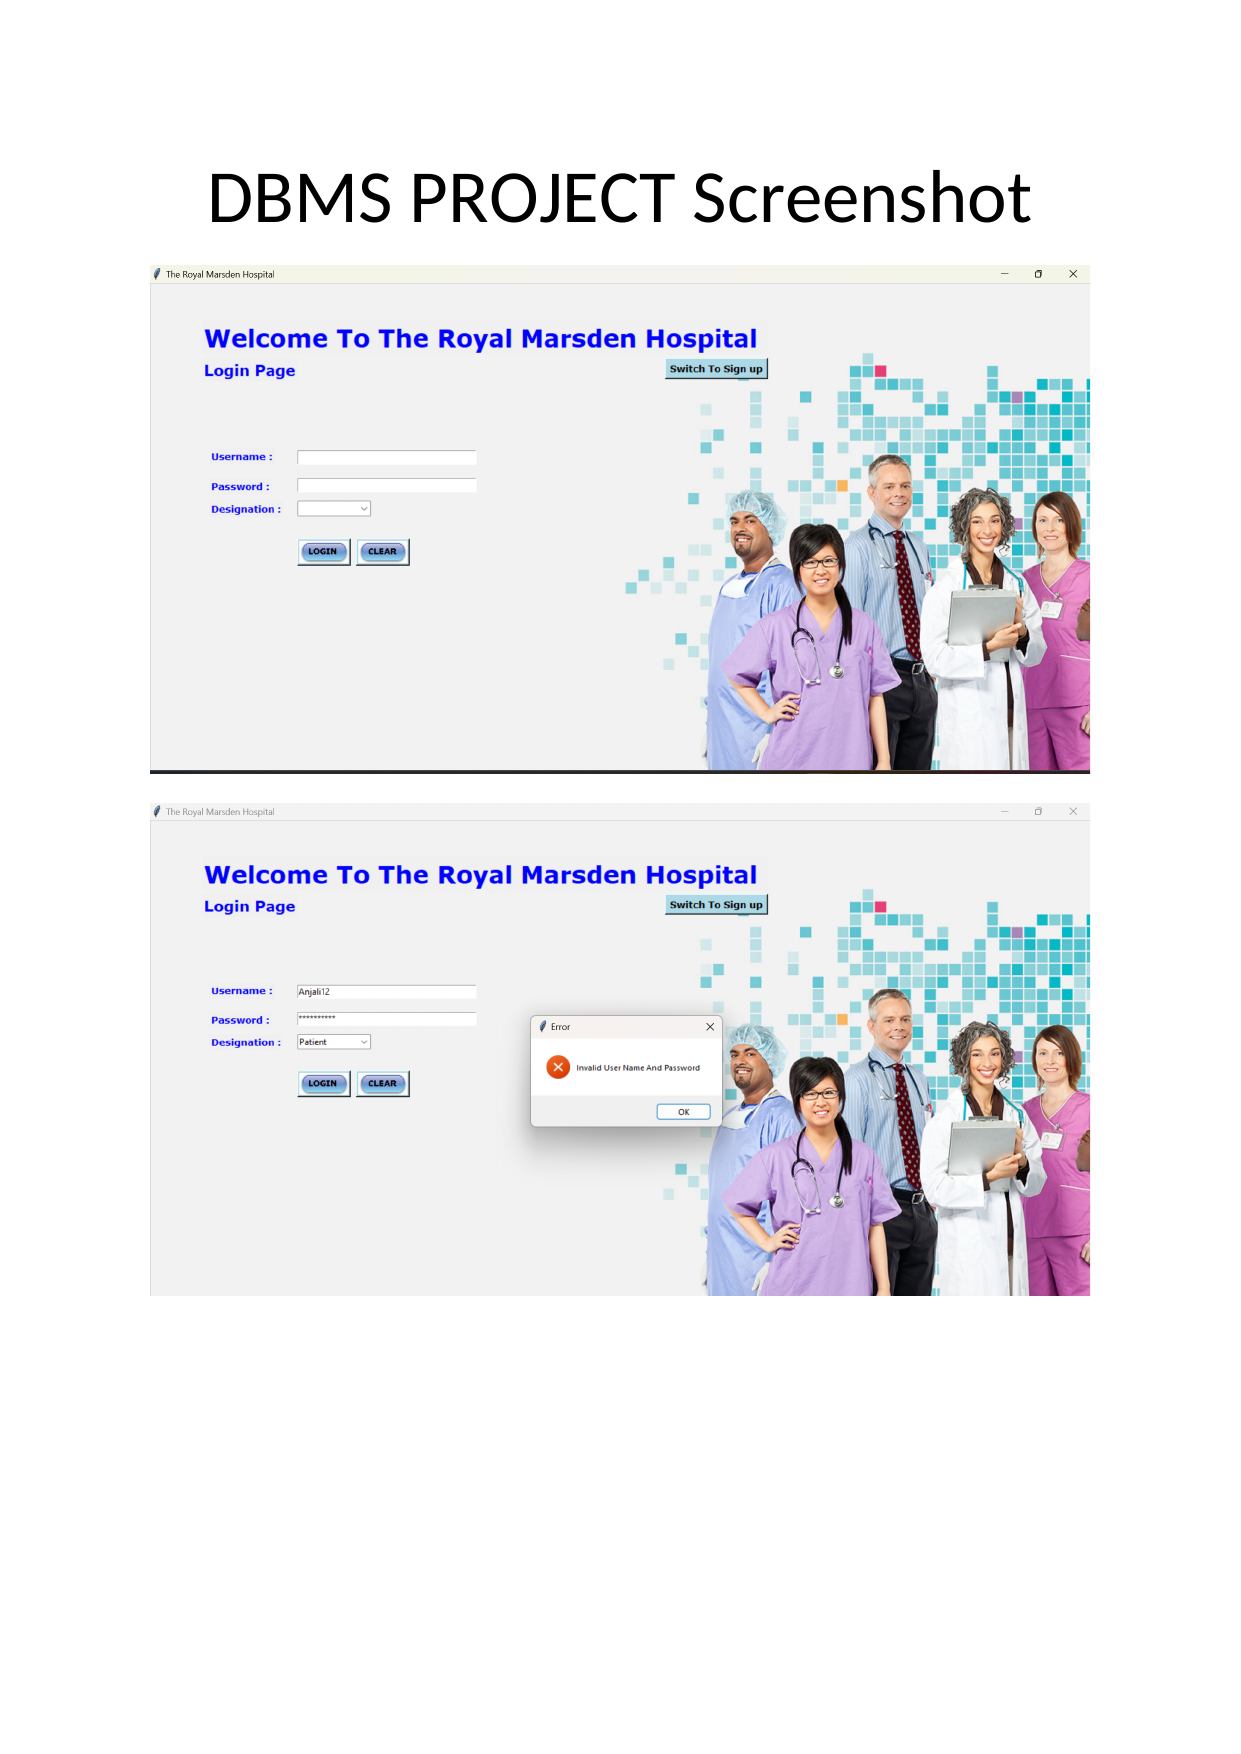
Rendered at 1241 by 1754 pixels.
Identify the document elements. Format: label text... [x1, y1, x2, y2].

text DBMS PROJECT Screenshot [150, 150, 1090, 242]
picture [150, 265, 1091, 774]
picture [150, 803, 1091, 1296]
